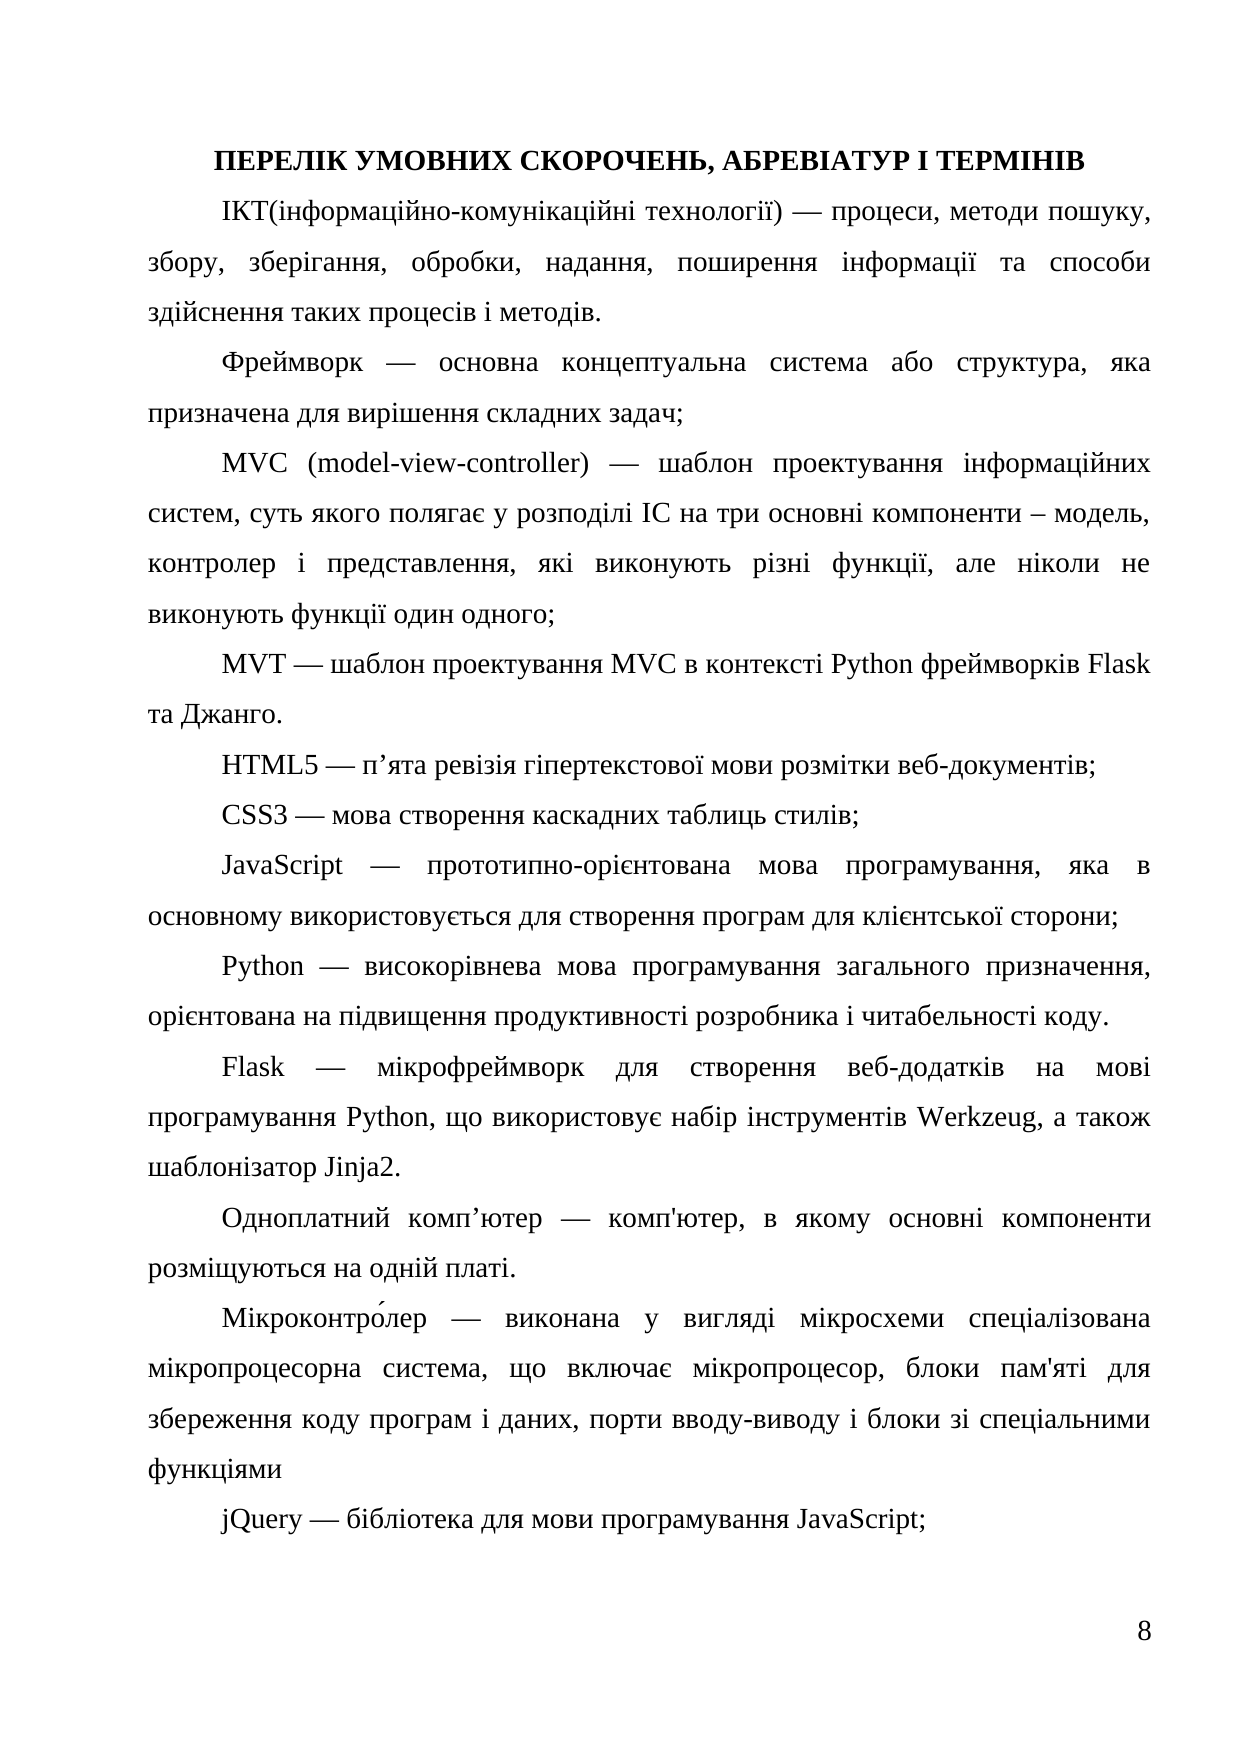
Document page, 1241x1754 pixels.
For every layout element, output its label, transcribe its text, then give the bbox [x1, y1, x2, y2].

text MVC (model-view-controller) — шаблон проектування інформаційних систем, суть якого полягає у розподілі ІС на три основні компоненти – модель, контролер і представлення, які виконують різні функції, але ніколи не виконують функції один одного; [148, 445, 1152, 629]
subtitle ПЕРЕЛІК УМОВНИХ СКОРОЧЕНЬ, АБРЕВІАТУР І ТЕРМІНІВ [148, 143, 1152, 177]
text CSS3 — мова створення каскадних таблиць стилів; [148, 797, 1152, 831]
text Flask — мікрофреймворк для створення веб-додатків на мові програмування Python, що використовує набір інструментів Werkzeug, а також шаблонізатор Jinja2. [148, 1049, 1152, 1183]
text jQuery — бібліотека для мови програмування JavaScript; [148, 1502, 1152, 1535]
text Фреймворк — основна концептуальна система або структура, яка призначена для вирішення складних задач; [148, 344, 1152, 428]
text Одноплатний комп’ютер — комп'ютер, в якому основні компоненти розміщуються на одній платі. [148, 1200, 1152, 1283]
text Python — високорівнева мова програмування загального призначення, орієнтована на підвищення продуктивності розробника і читабельності коду. [148, 948, 1152, 1032]
text JavaScript — прототипно-орієнтована мова програмування, яка в основному використовується для створення програм для клієнтської сторони; [148, 847, 1152, 931]
text MVT — шаблон проектування MVC в контексті Python фреймворків Flask та Джанго. [148, 646, 1152, 730]
text HTML5 — п’ята ревізія гіпертекстової мови розмітки веб-документів; [148, 747, 1152, 780]
text Мікроконтро́лер — виконана у вигляді мікросхеми спеціалізована мікропроцесорна система, що включає мікропроцесор, блоки пам'яті для збереження коду програм і даних, порти вводу-виводу і блоки зі спеціальними функціями [148, 1300, 1152, 1485]
text ІКТ(інформаційно-комунікаційні технології) — процеси, методи пошуку, збору, зберігання, обробки, надання, поширення інформації та способи здійснення таких процесів і методів. [148, 193, 1152, 328]
